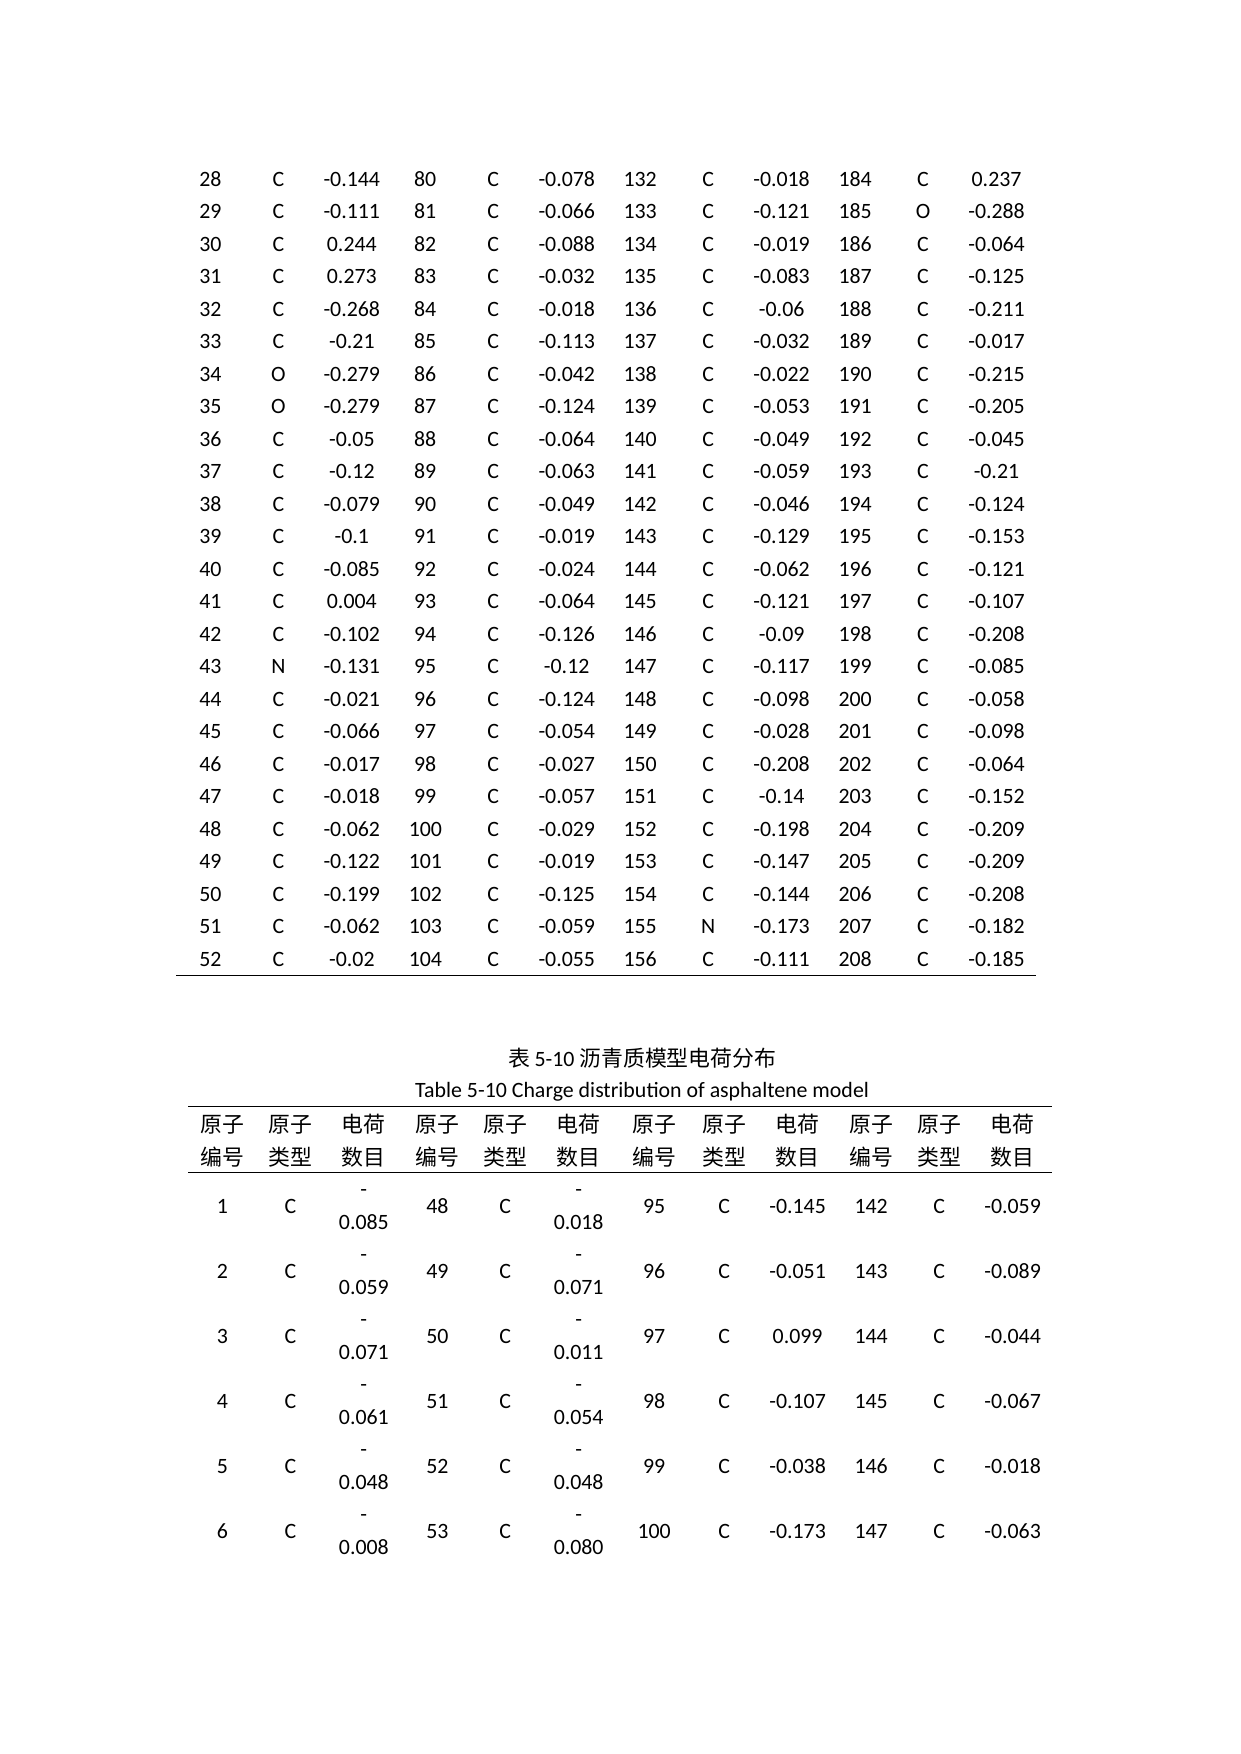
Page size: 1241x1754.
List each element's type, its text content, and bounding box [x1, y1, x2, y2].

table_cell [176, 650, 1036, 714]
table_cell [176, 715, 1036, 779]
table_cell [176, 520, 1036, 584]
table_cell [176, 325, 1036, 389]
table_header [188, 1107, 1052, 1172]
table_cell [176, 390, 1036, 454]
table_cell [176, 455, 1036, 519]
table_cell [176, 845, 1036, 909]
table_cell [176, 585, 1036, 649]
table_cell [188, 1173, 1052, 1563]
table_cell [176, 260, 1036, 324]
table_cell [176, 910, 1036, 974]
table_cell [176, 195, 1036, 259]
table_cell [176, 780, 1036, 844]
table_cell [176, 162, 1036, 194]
text Table 5-10 Charge distribution of asphaltene model [187, 1073, 1053, 1106]
text 表5-10 沥青质模型电荷分布 [187, 1041, 1053, 1073]
